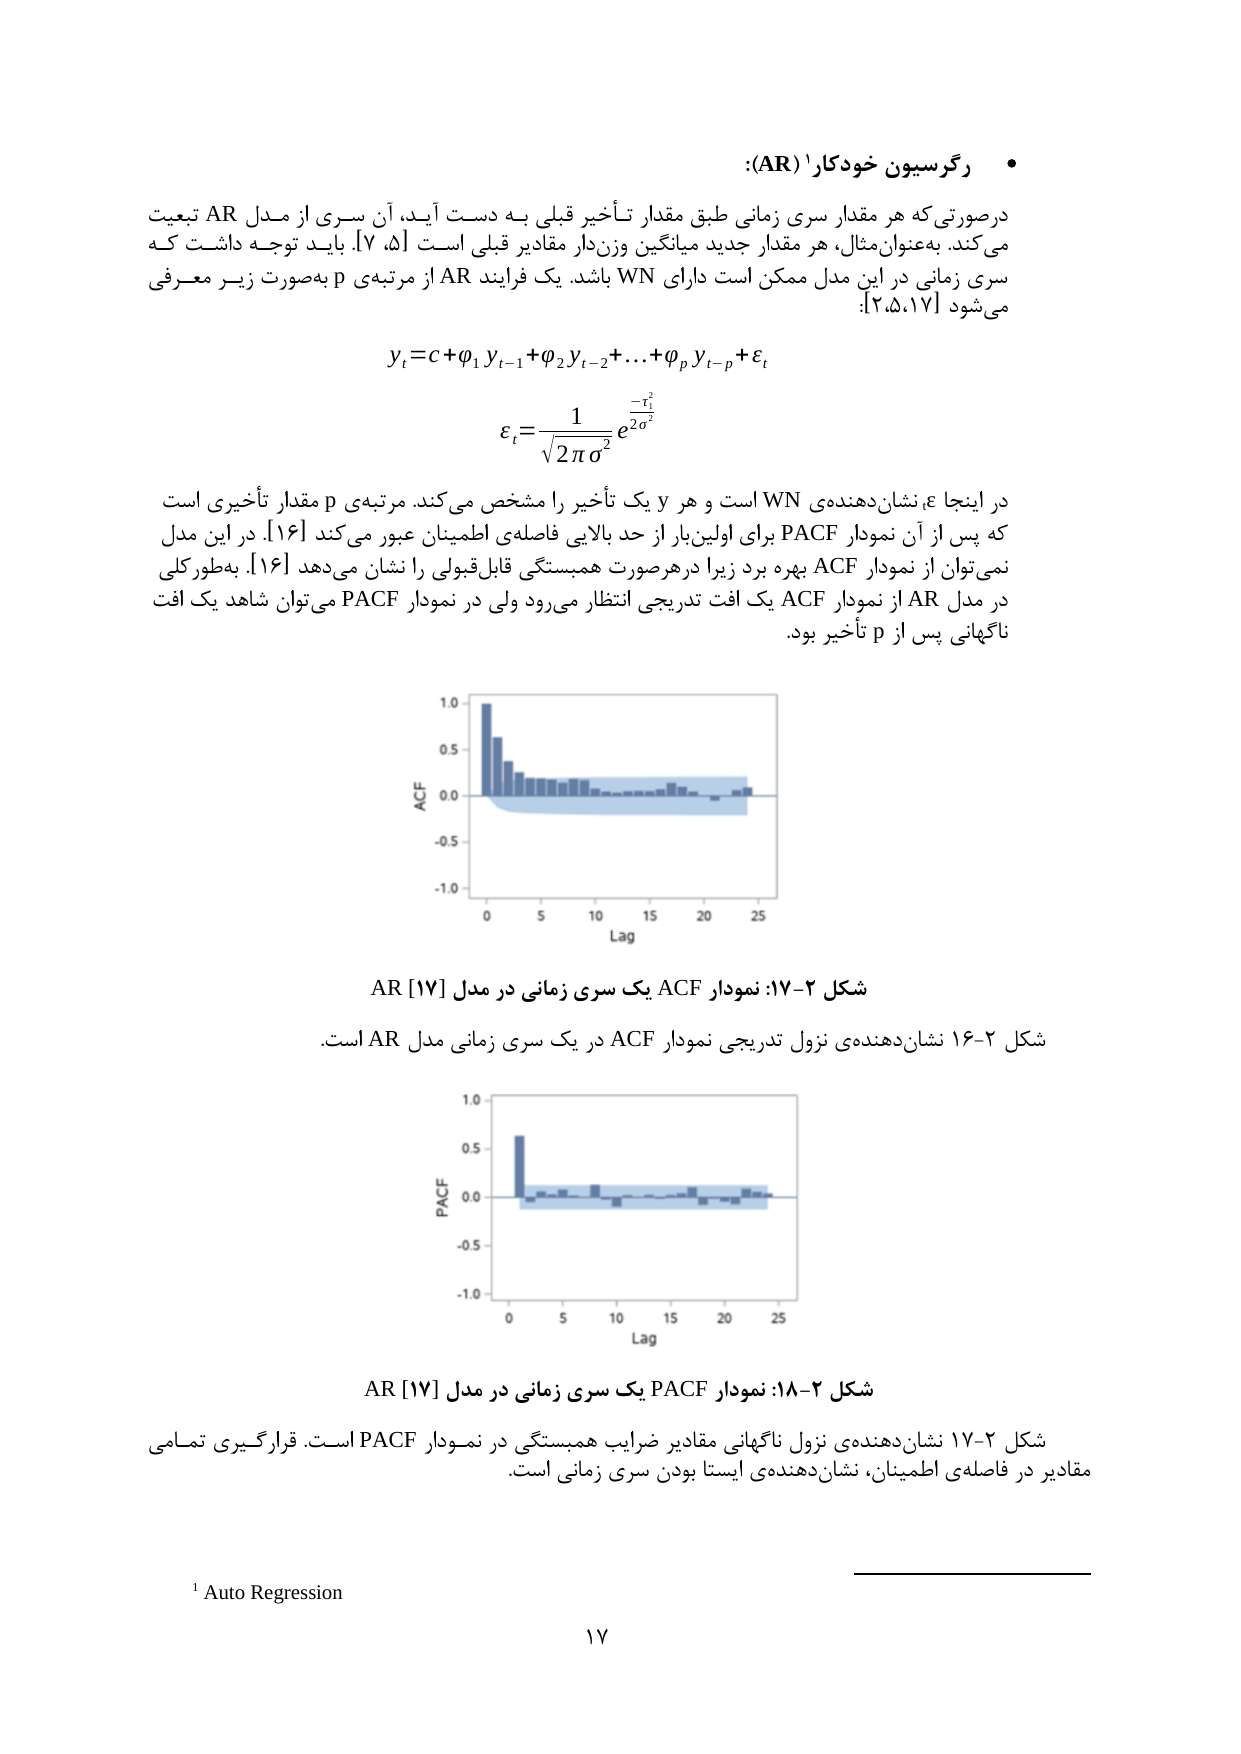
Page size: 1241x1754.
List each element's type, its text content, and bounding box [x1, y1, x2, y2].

text شکل ‏2-18: نمودار PACF یک سری زمانی در مدل AR [۱۷] [147, 1376, 1090, 1406]
text در اینجا tε نشان‌دهنده‌ی WN است و هر y یک تأخیر را مشخص می‌کند. مرتبه‌ی p مقدار تأخیری است که پس از آن نمودار PACF برای اولین‌بار از حد بالایی فاصله‌ی اطمینان عبور می‌کند [۱۶]. در این مدل نمی‌توان از نمودار ACF بهره برد زیرا درهرصورت همبستگی قابل‌قبولی را نشان می‌دهد [۱۶]. به‌طورکلی در مدل AR از نمودار ACF یک افت تدریجی انتظار می‌رود ولی در نمودار PACF می‌توان شاهد یک افت ناگهانی پس از p تأخیر بود. [147, 487, 1008, 648]
text درصورتی‌که هر مقدار سری زمانی طبق مقدار تأخیر قبلی به دست آید، آن سری از مدل AR تبعیت می‌کند. به‌عنوان‌مثال، هر مقدار جدید میانگین وزن‌دار مقادیر قبلی است [۵، ۷]. باید توجه داشت که سری زمانی در این مدل ممکن است دارای WN باشد. یک فرایند AR از مرتبه‌ی p به‌صورت زیر معرفی می‌شود [۲،۵،۱۷]: [147, 200, 1008, 321]
text شکل ۲-۱۶ نشان‌دهنده‌ی نزول تدریجی نمودار ACF در یک سری زمانی مدل AR است. [147, 1025, 1090, 1056]
picture [410, 1075, 827, 1357]
picture [381, 667, 811, 956]
list رگرسیون خودکار (AR): [147, 150, 1008, 181]
text شکل ۲-۱۷ نشان‌دهنده‌ی نزول ناگهانی مقادیر ضرایب همبستگی در نمودار PACF است. قرارگیری تمامی مقادیر در فاصله‌ی اطمینان، نشان‌دهنده‌ی ایستا بودن سری زمانی است. [147, 1426, 1090, 1486]
text شکل ‏2-17: نمودار ACF یک سری زمانی در مدل AR [۱۷] [147, 974, 1090, 1004]
